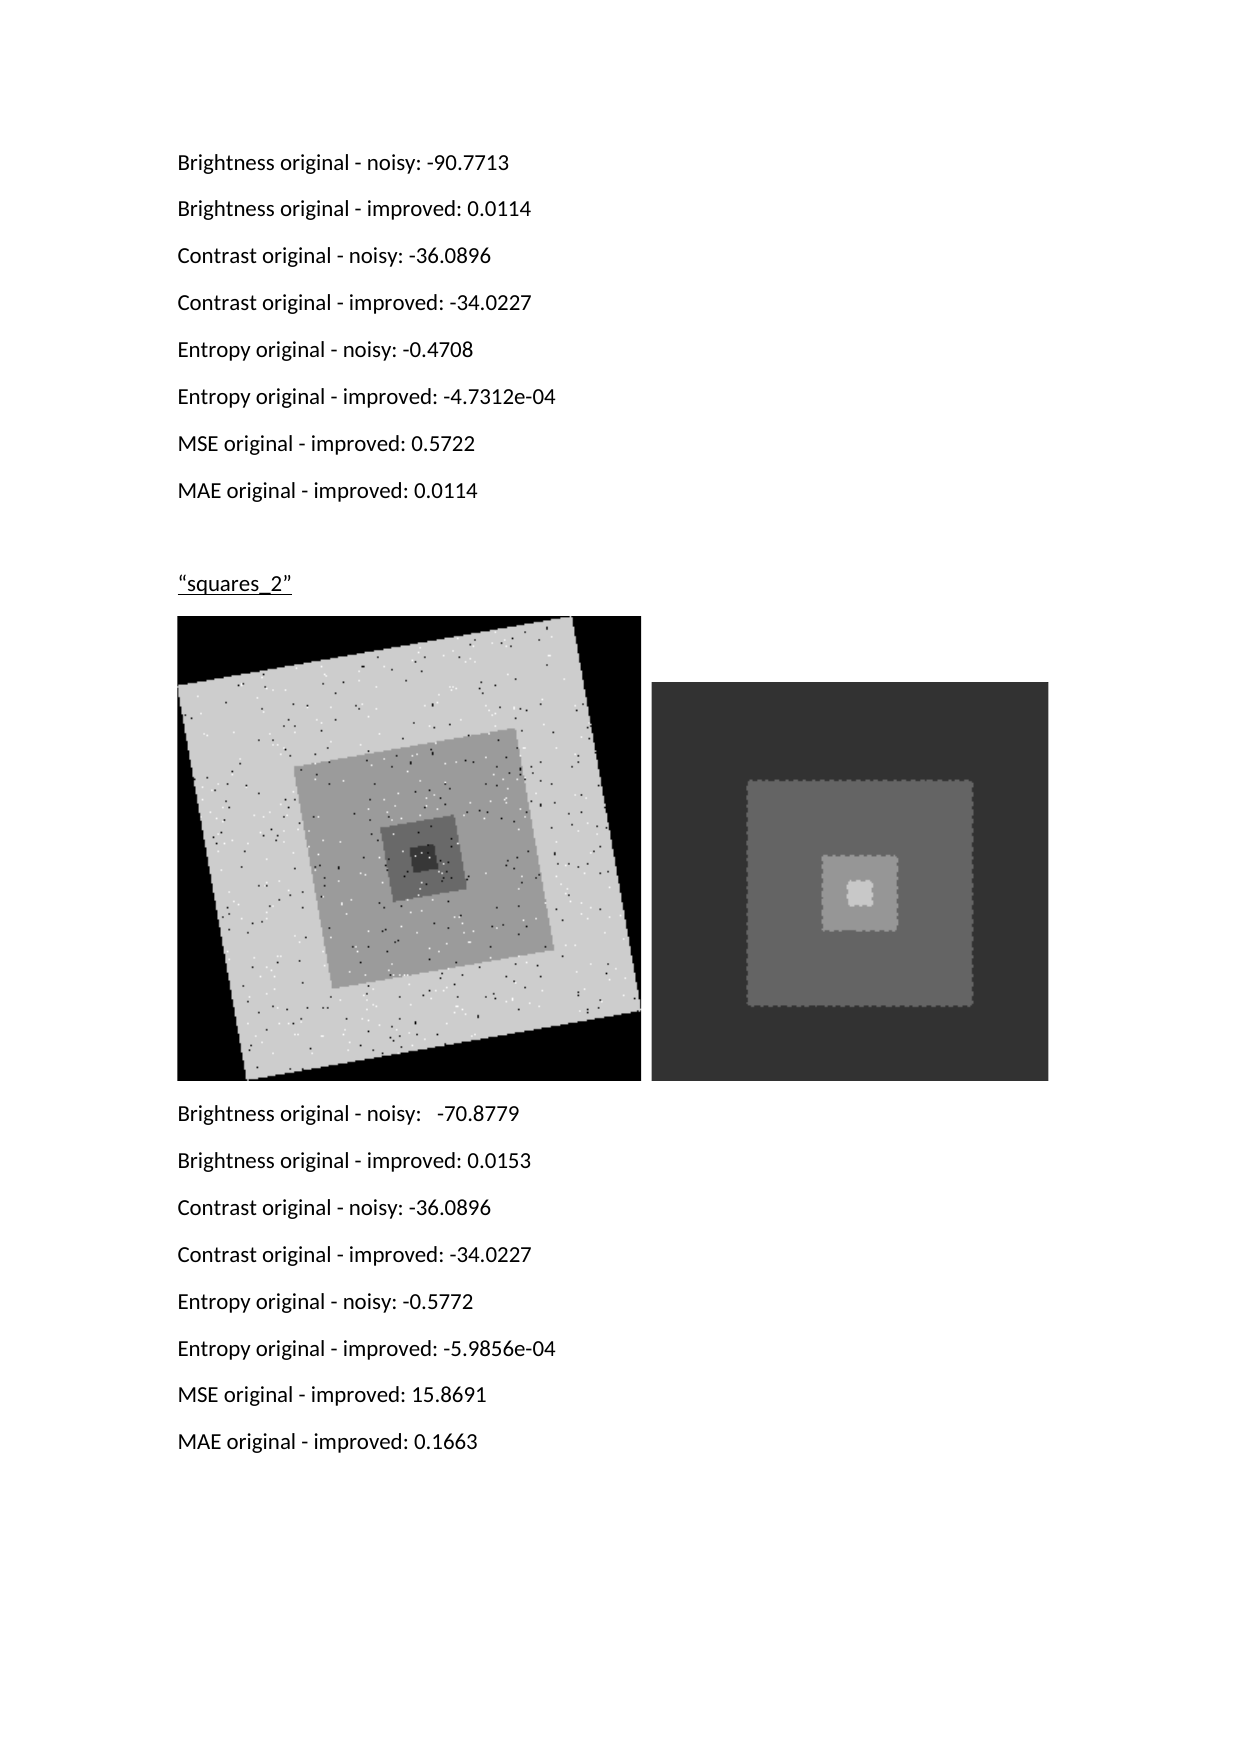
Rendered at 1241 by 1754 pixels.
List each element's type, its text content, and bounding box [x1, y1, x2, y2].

picture [651, 682, 1049, 1081]
text MSE original - improved: 15.8691 [177, 1381, 1063, 1408]
text Entropy original - noisy: -0.4708 [177, 335, 1063, 363]
text Brightness original - noisy: -70.8779 [177, 1099, 1063, 1127]
text Brightness original - improved: 0.0114 [177, 194, 1063, 222]
text Brightness original - improved: 0.0153 [177, 1146, 1063, 1174]
text “squares_2” [177, 569, 1063, 597]
text MAE original - improved: 0.1663 [177, 1427, 1063, 1455]
text Contrast original - noisy: -36.0896 [177, 241, 1063, 269]
text Entropy original - noisy: -0.5772 [177, 1287, 1063, 1315]
text MAE original - improved: 0.0114 [177, 476, 1063, 504]
text Contrast original - noisy: -36.0896 [177, 1193, 1063, 1221]
text Entropy original - improved: -4.7312e-04 [177, 382, 1063, 410]
text Contrast original - improved: -34.0227 [177, 288, 1063, 316]
text MSE original - improved: 0.5722 [177, 429, 1063, 457]
text Contrast original - improved: -34.0227 [177, 1240, 1063, 1268]
text Entropy original - improved: -5.9856e-04 [177, 1334, 1063, 1362]
text Brightness original - noisy: -90.7713 [177, 148, 1063, 176]
picture [177, 616, 642, 1081]
